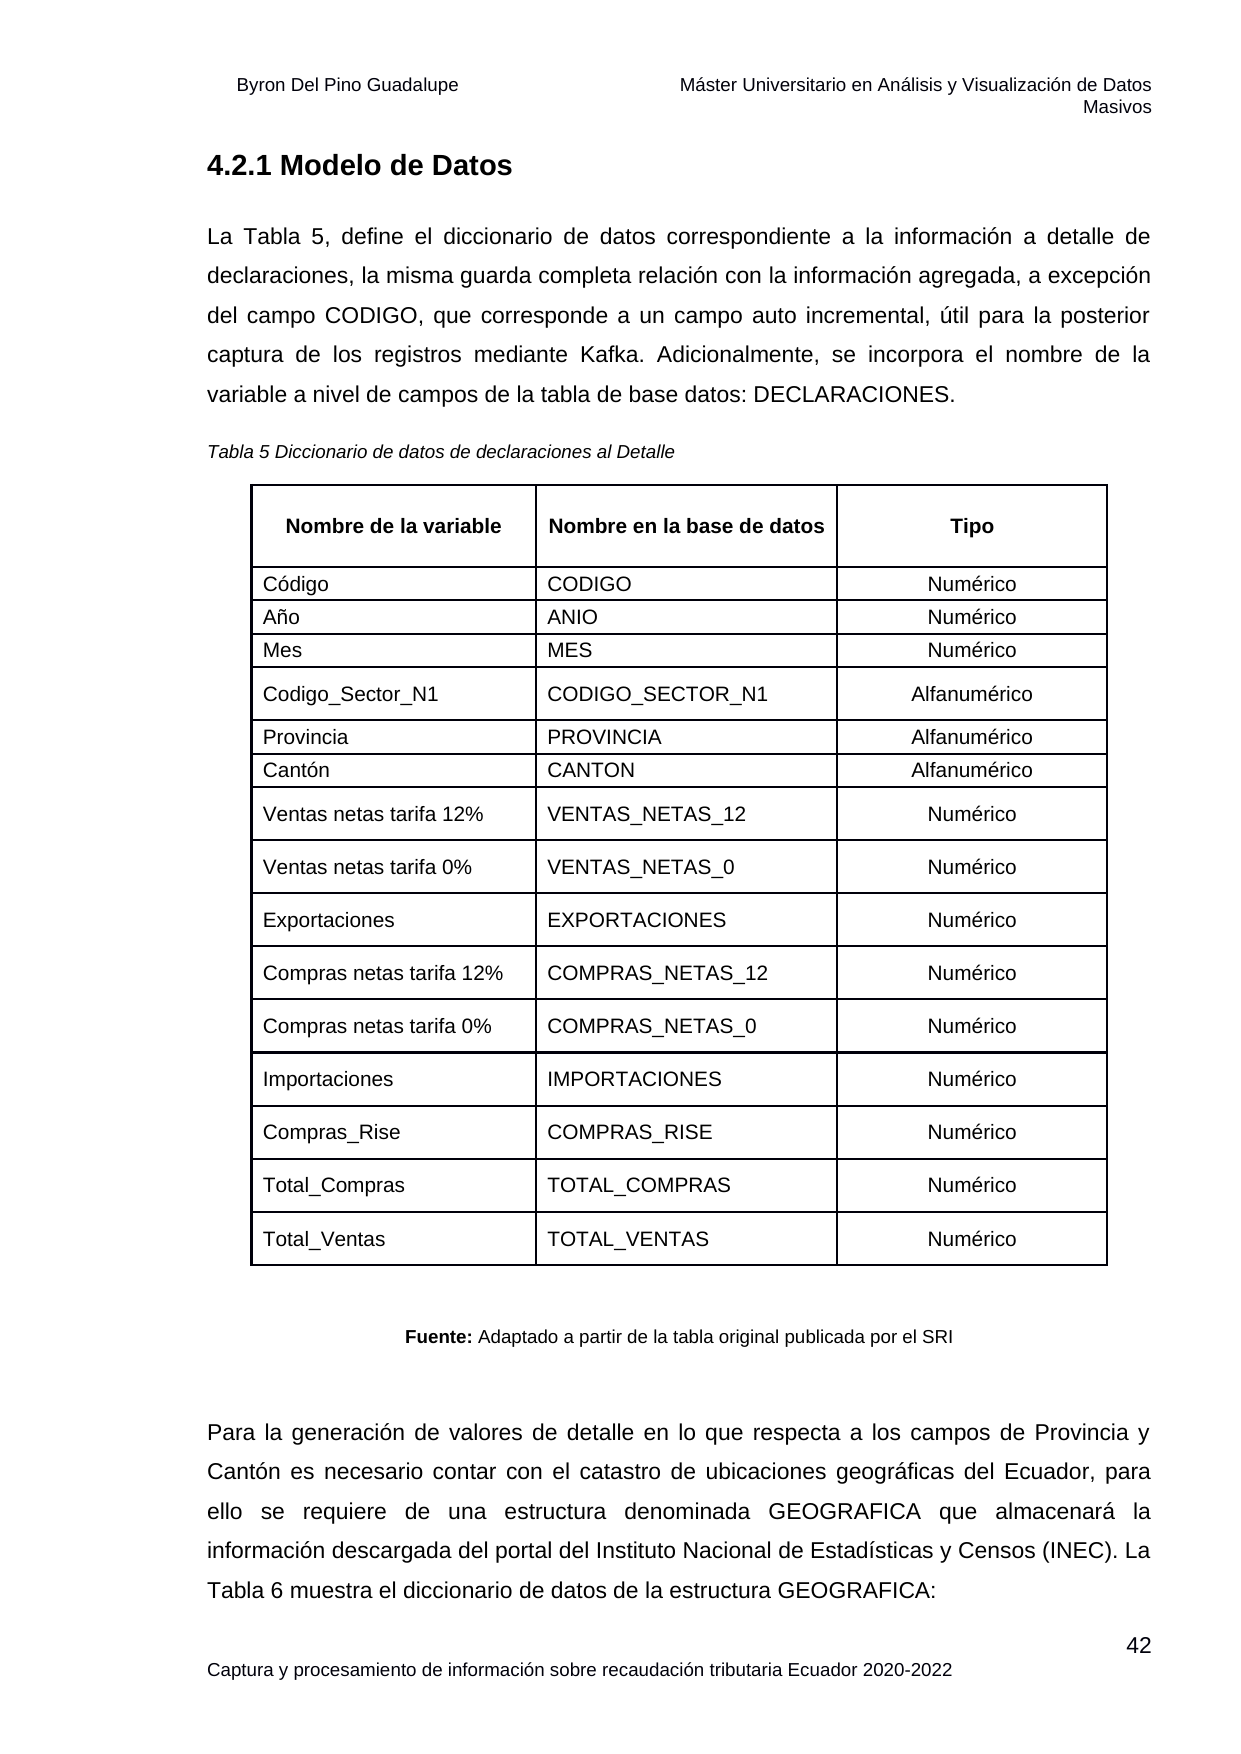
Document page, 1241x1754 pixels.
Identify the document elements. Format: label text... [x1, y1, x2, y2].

table_cell CANTON [537, 755, 836, 786]
table_cell Código [253, 568, 535, 599]
table_cell COMPRAS_NETAS_0 [537, 1000, 836, 1051]
table_cell MES [537, 635, 836, 666]
table_cell Mes [253, 635, 535, 666]
table_cell Numérico [838, 568, 1106, 599]
table_cell TOTAL_COMPRAS [537, 1160, 836, 1211]
table_cell Numérico [838, 841, 1106, 892]
table_cell Importaciones [253, 1054, 535, 1104]
table_cell Numérico [838, 1107, 1106, 1158]
table_cell Total_Compras [253, 1160, 535, 1211]
table_cell Alfanumérico [838, 668, 1106, 719]
table_header Nombre en la base de datos [537, 486, 836, 566]
table_cell Numérico [838, 635, 1106, 666]
table_header Nombre de la variable [253, 486, 535, 566]
table_cell TOTAL_VENTAS [537, 1213, 836, 1264]
subtitle 4.2.1 Modelo de Datos [207, 148, 1152, 181]
table_cell Provincia [253, 721, 535, 752]
table_header Tipo [838, 486, 1106, 566]
table_cell Compras netas tarifa 0% [253, 1000, 535, 1051]
text Tabla 5 Diccionario de datos de declaraciones al Detalle [207, 441, 1152, 463]
table_cell Numérico [838, 1000, 1106, 1051]
table_cell Año [253, 601, 535, 633]
table_cell Total_Ventas [253, 1213, 535, 1264]
table_cell Ventas netas tarifa 0% [253, 841, 535, 892]
table_cell CODIGO_SECTOR_N1 [537, 668, 836, 719]
table_cell EXPORTACIONES [537, 894, 836, 945]
table_cell VENTAS_NETAS_12 [537, 788, 836, 839]
table_cell Compras netas tarifa 12% [253, 947, 535, 998]
table_cell Exportaciones [253, 894, 535, 945]
table_cell Cantón [253, 755, 535, 786]
table_cell Numérico [838, 601, 1106, 633]
table_cell Alfanumérico [838, 721, 1106, 752]
table_cell CODIGO [537, 568, 836, 599]
table_cell COMPRAS_NETAS_12 [537, 947, 836, 998]
text Fuente: Adaptado a partir de la tabla original publicada por el SRI [207, 1326, 1152, 1348]
text Para la generación de valores de detalle en lo que respecta a los campos de Provincia y Cantón es necesario contar con el catastro de ubicaciones geográficas del Ecuador, para ello se requiere de una estructura denominada GEOGRAFICA que almacenará la información descargada del portal del Instituto Nacional de Estadísticas y Censos (INEC). La Tabla 6 muestra el diccionario de datos de la estructura GEOGRAFICA: [207, 1419, 1152, 1603]
table_cell Alfanumérico [838, 755, 1106, 786]
text La Tabla 5, define el diccionario de datos correspondiente a la información a detalle de declaraciones, la misma guarda completa relación con la información agregada, a excepción del campo CODIGO, que corresponde a un campo auto incremental, útil para la posterior captura de los registros mediante Kafka. Adicionalmente, se incorpora el nombre de la variable a nivel de campos de la tabla de base datos: DECLARACIONES. [207, 223, 1152, 407]
table_cell Numérico [838, 1213, 1106, 1264]
table_cell ANIO [537, 601, 836, 633]
table_cell Numérico [838, 788, 1106, 839]
table_cell VENTAS_NETAS_0 [537, 841, 836, 892]
table_cell Numérico [838, 894, 1106, 945]
table_cell COMPRAS_RISE [537, 1107, 836, 1158]
table_cell Numérico [838, 1160, 1106, 1211]
table_cell Numérico [838, 1054, 1106, 1104]
table_cell Numérico [838, 947, 1106, 998]
table_cell PROVINCIA [537, 721, 836, 752]
table_cell Ventas netas tarifa 12% [253, 788, 535, 839]
table_cell IMPORTACIONES [537, 1054, 836, 1104]
table_cell Compras_Rise [253, 1107, 535, 1158]
table_cell Codigo_Sector_N1 [253, 668, 535, 719]
